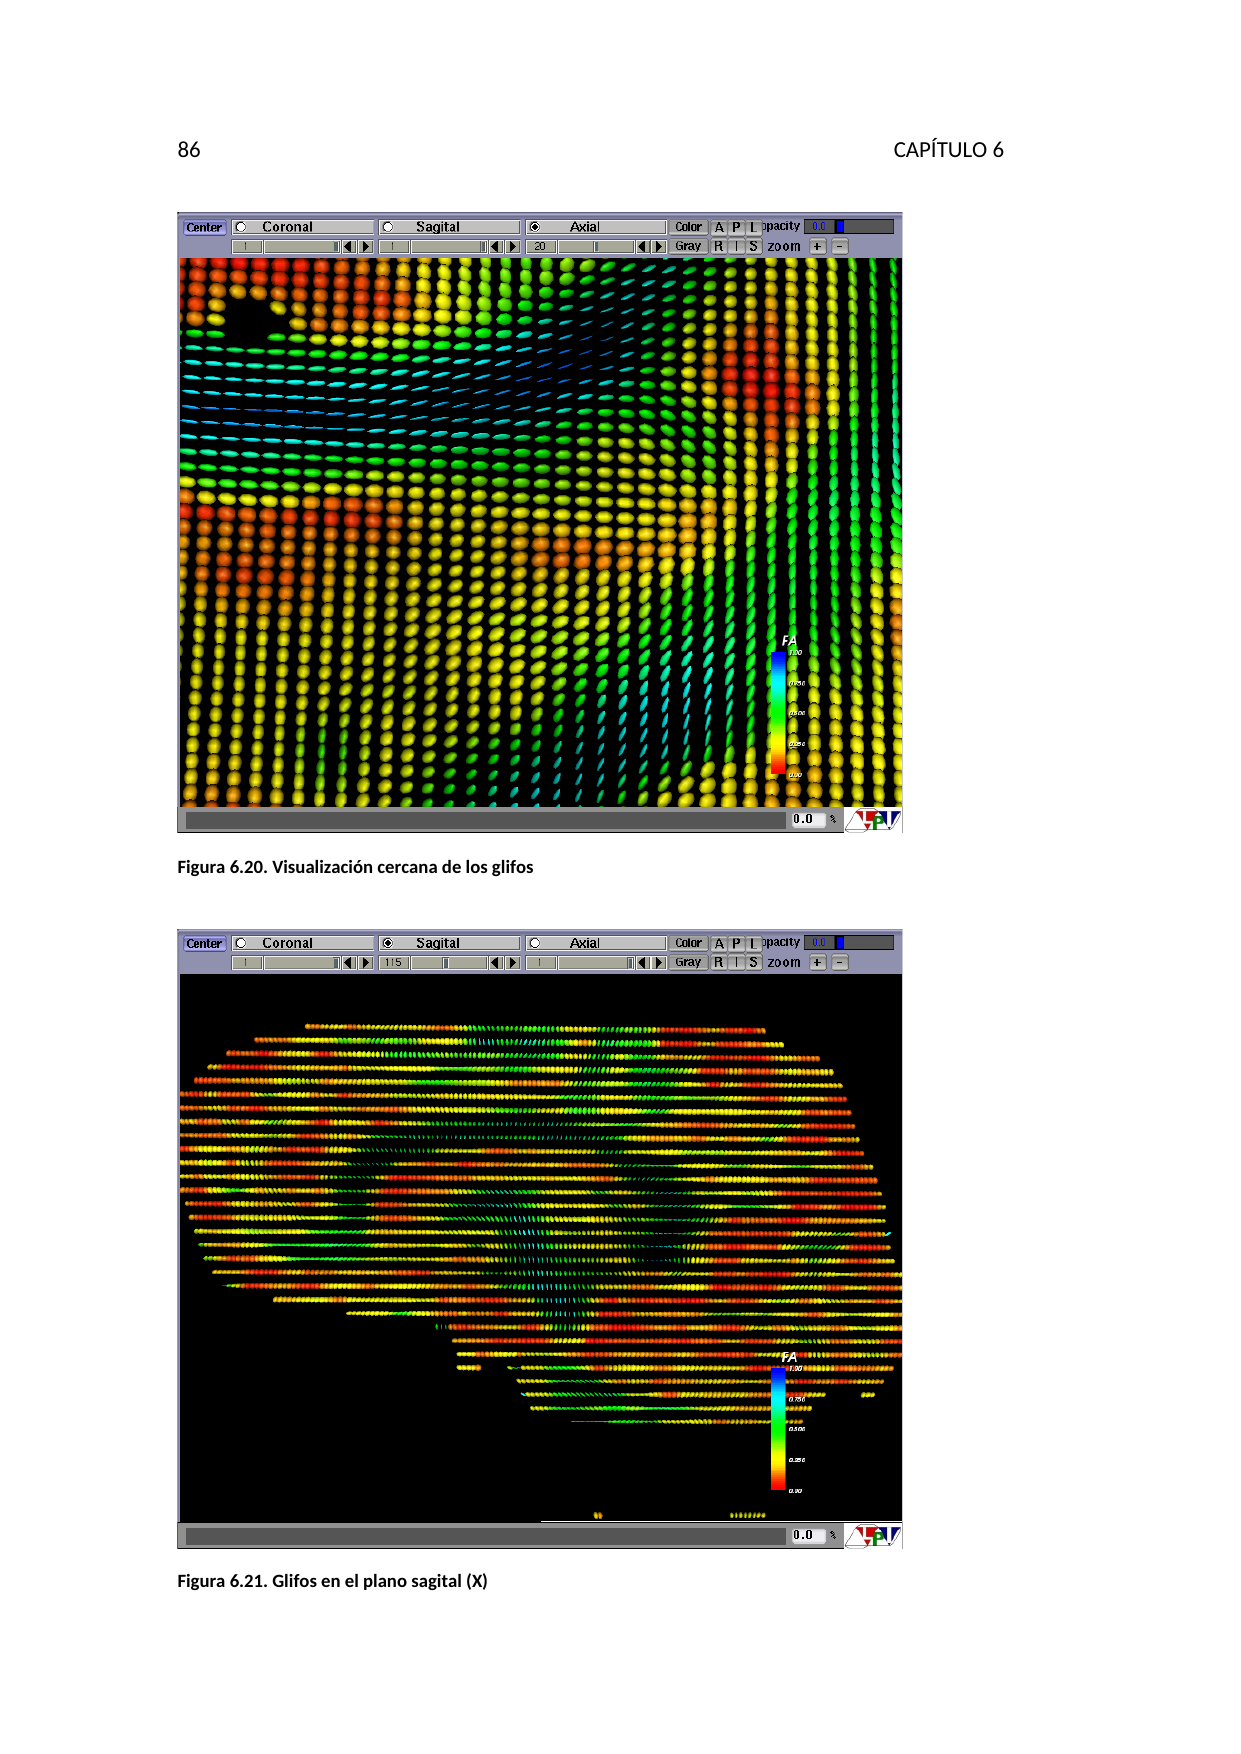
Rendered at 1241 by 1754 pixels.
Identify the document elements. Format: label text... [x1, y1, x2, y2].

picture [177, 929, 903, 1549]
picture [177, 212, 903, 833]
